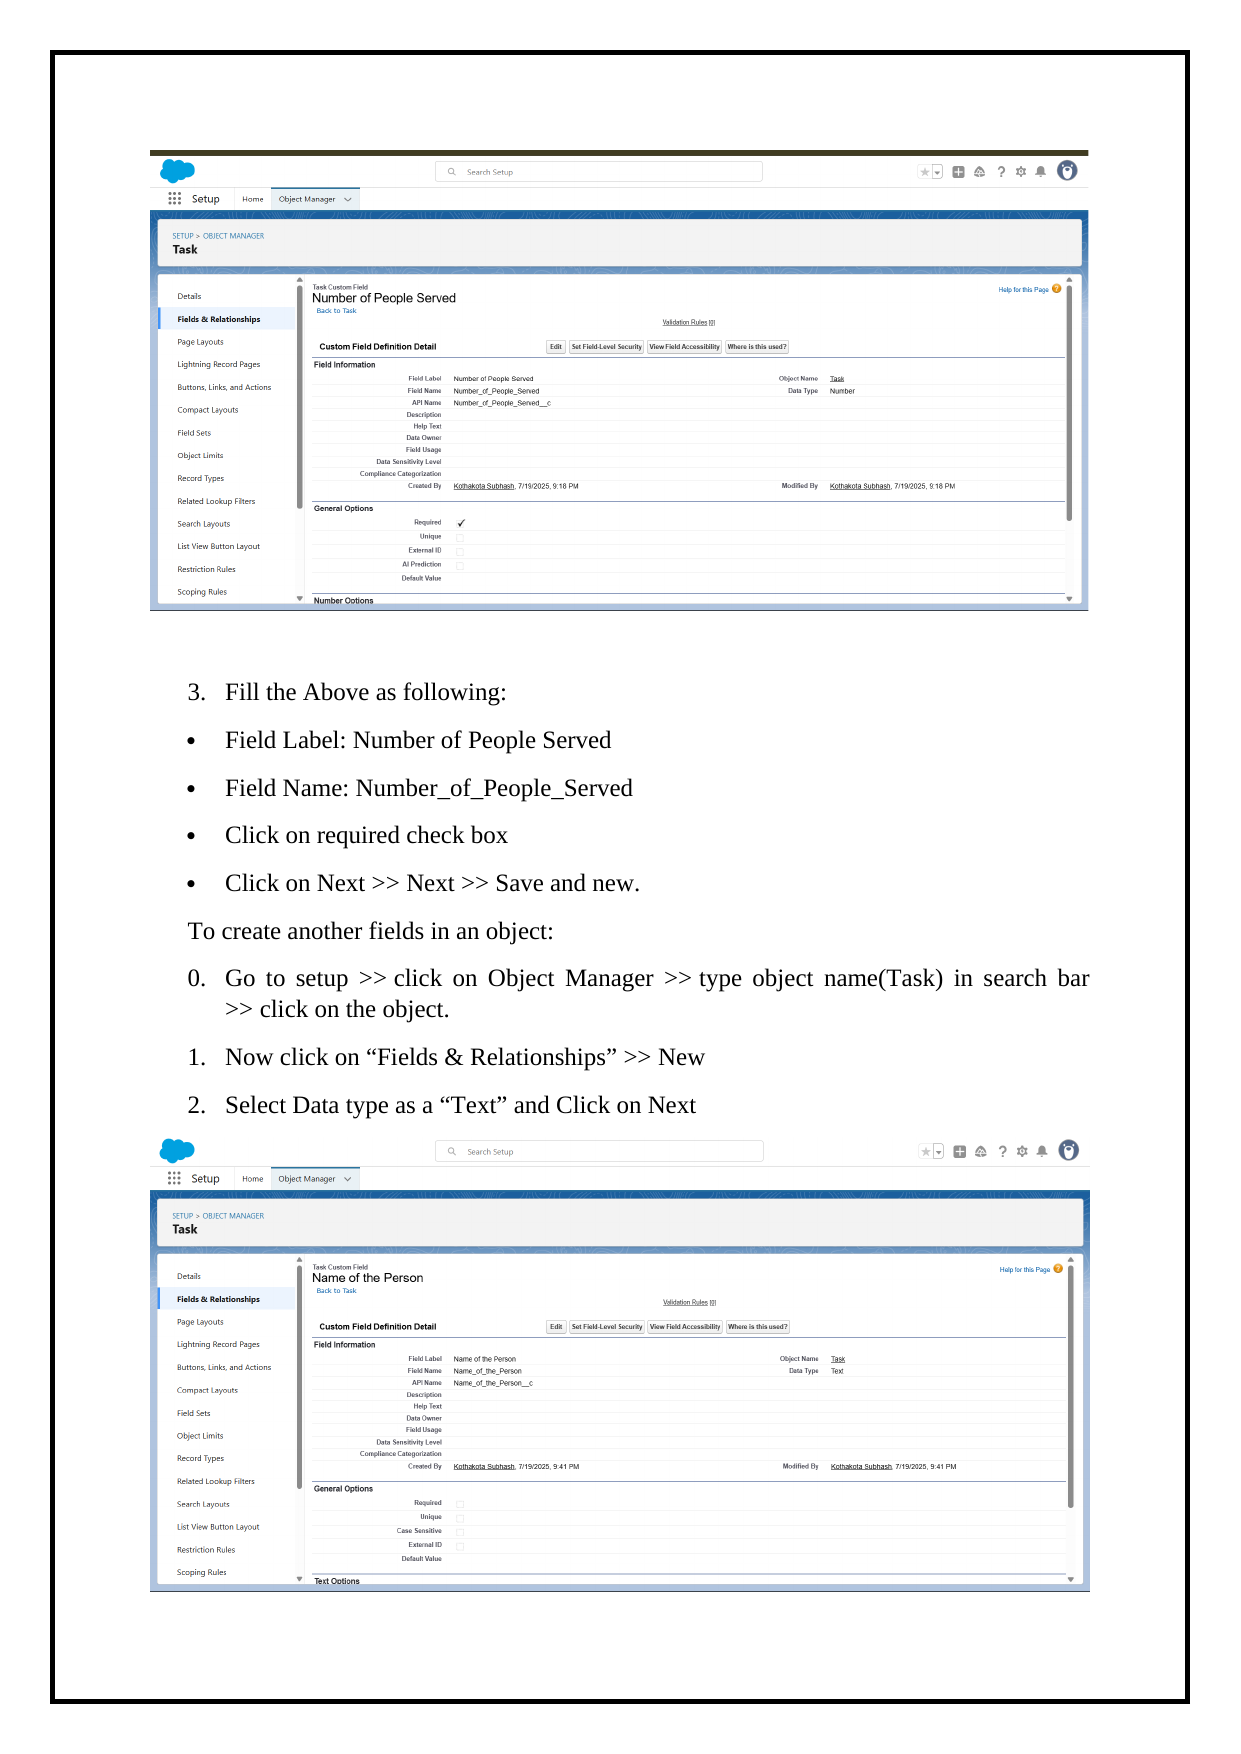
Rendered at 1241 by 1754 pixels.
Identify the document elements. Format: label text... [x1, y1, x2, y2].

list Click on required check box [187, 820, 1090, 849]
list Go to setup >> click on Object Manager >> type object name(Task) in search bar >> click on the object. [187, 963, 1090, 1023]
list Click on Next >> Next >> Save and new. [187, 868, 1090, 897]
list Now click on “Fields & Relationships” >> New [187, 1042, 1090, 1071]
picture [150, 150, 1089, 611]
text To create another fields in an object: [187, 916, 1090, 944]
list Field Name: Number_of_People_Served [187, 773, 1090, 801]
list Field Label: Number of People Served [187, 725, 1090, 754]
list Fill the Above as following: [187, 677, 1090, 706]
picture [150, 1137, 1090, 1592]
list Select Data type as a “Text” and Click on Next [187, 1090, 1090, 1119]
